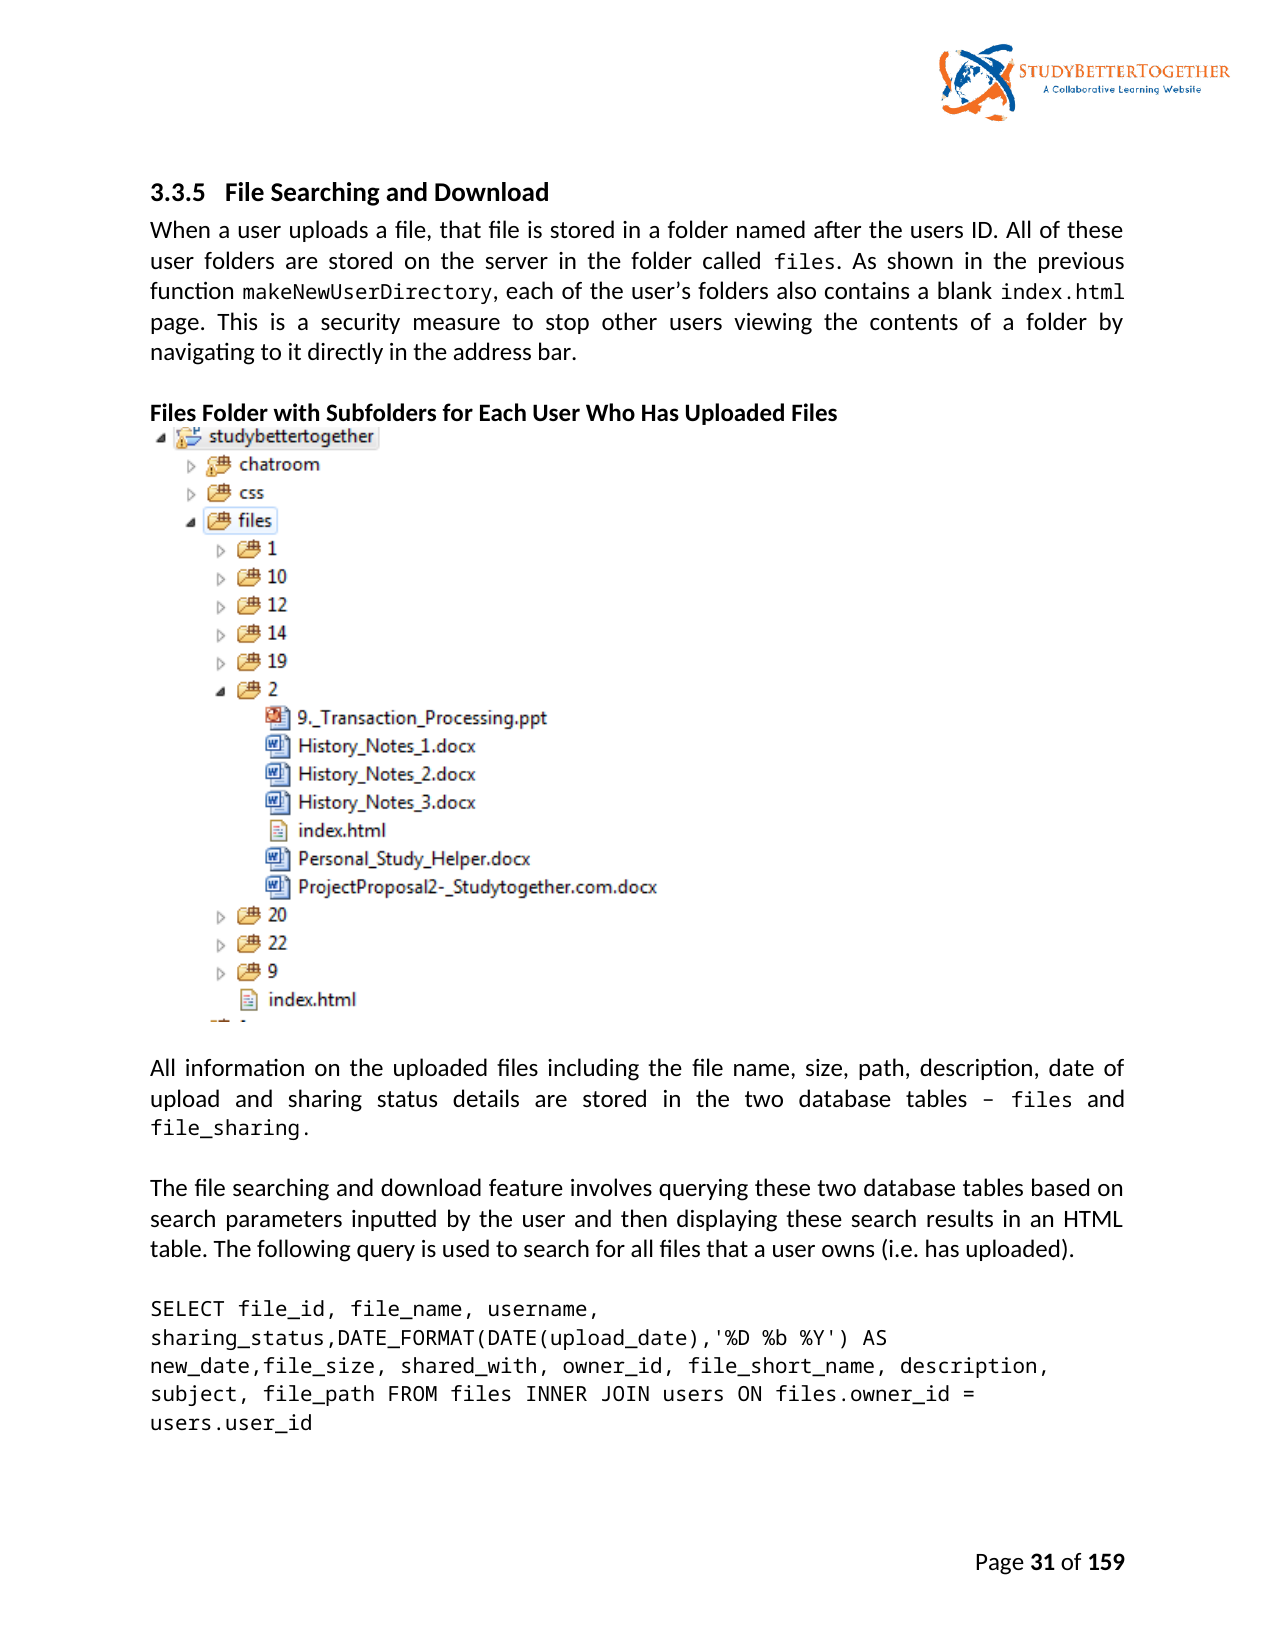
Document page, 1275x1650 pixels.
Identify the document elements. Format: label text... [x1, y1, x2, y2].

subtitle File Searching and Download [150, 175, 1125, 208]
text Files Folder with Subfolders for Each User Who Has Uploaded Files [150, 397, 1125, 428]
picture [150, 427, 702, 1022]
picture [937, 40, 1230, 123]
text The file searching and download feature involves querying these two database tables based on search parameters inputted by the user and then displaying these search results in an HTML table. The following query is used to search for all files that a user owns (i.e. has uploaded). [150, 1172, 1125, 1264]
text When a user uploads a file, that file is stored in a folder named after the users ID. All of these user folders are stored on the server in the folder called files. As shown in the previous function makeNewUserDirectory, each of the user’s folders also contains a blank index.html page. This is a security measure to stop other users viewing the contents of a folder by navigating to it directly in the address bar. [150, 214, 1125, 367]
text SELECT file_id, file_name, username, sharing_status,DATE_FORMAT(DATE(upload_date),'%D %b %Y') AS new_date,file_size, shared_with, owner_id, file_short_name, description, subject, file_path FROM files INNER JOIN users ON files.owner_id = users.user_id [150, 1294, 1125, 1436]
text All information on the uploaded files including the file name, size, path, description, date of upload and sharing status details are stored in the two database tables – files and file_sharing. [150, 1052, 1125, 1142]
